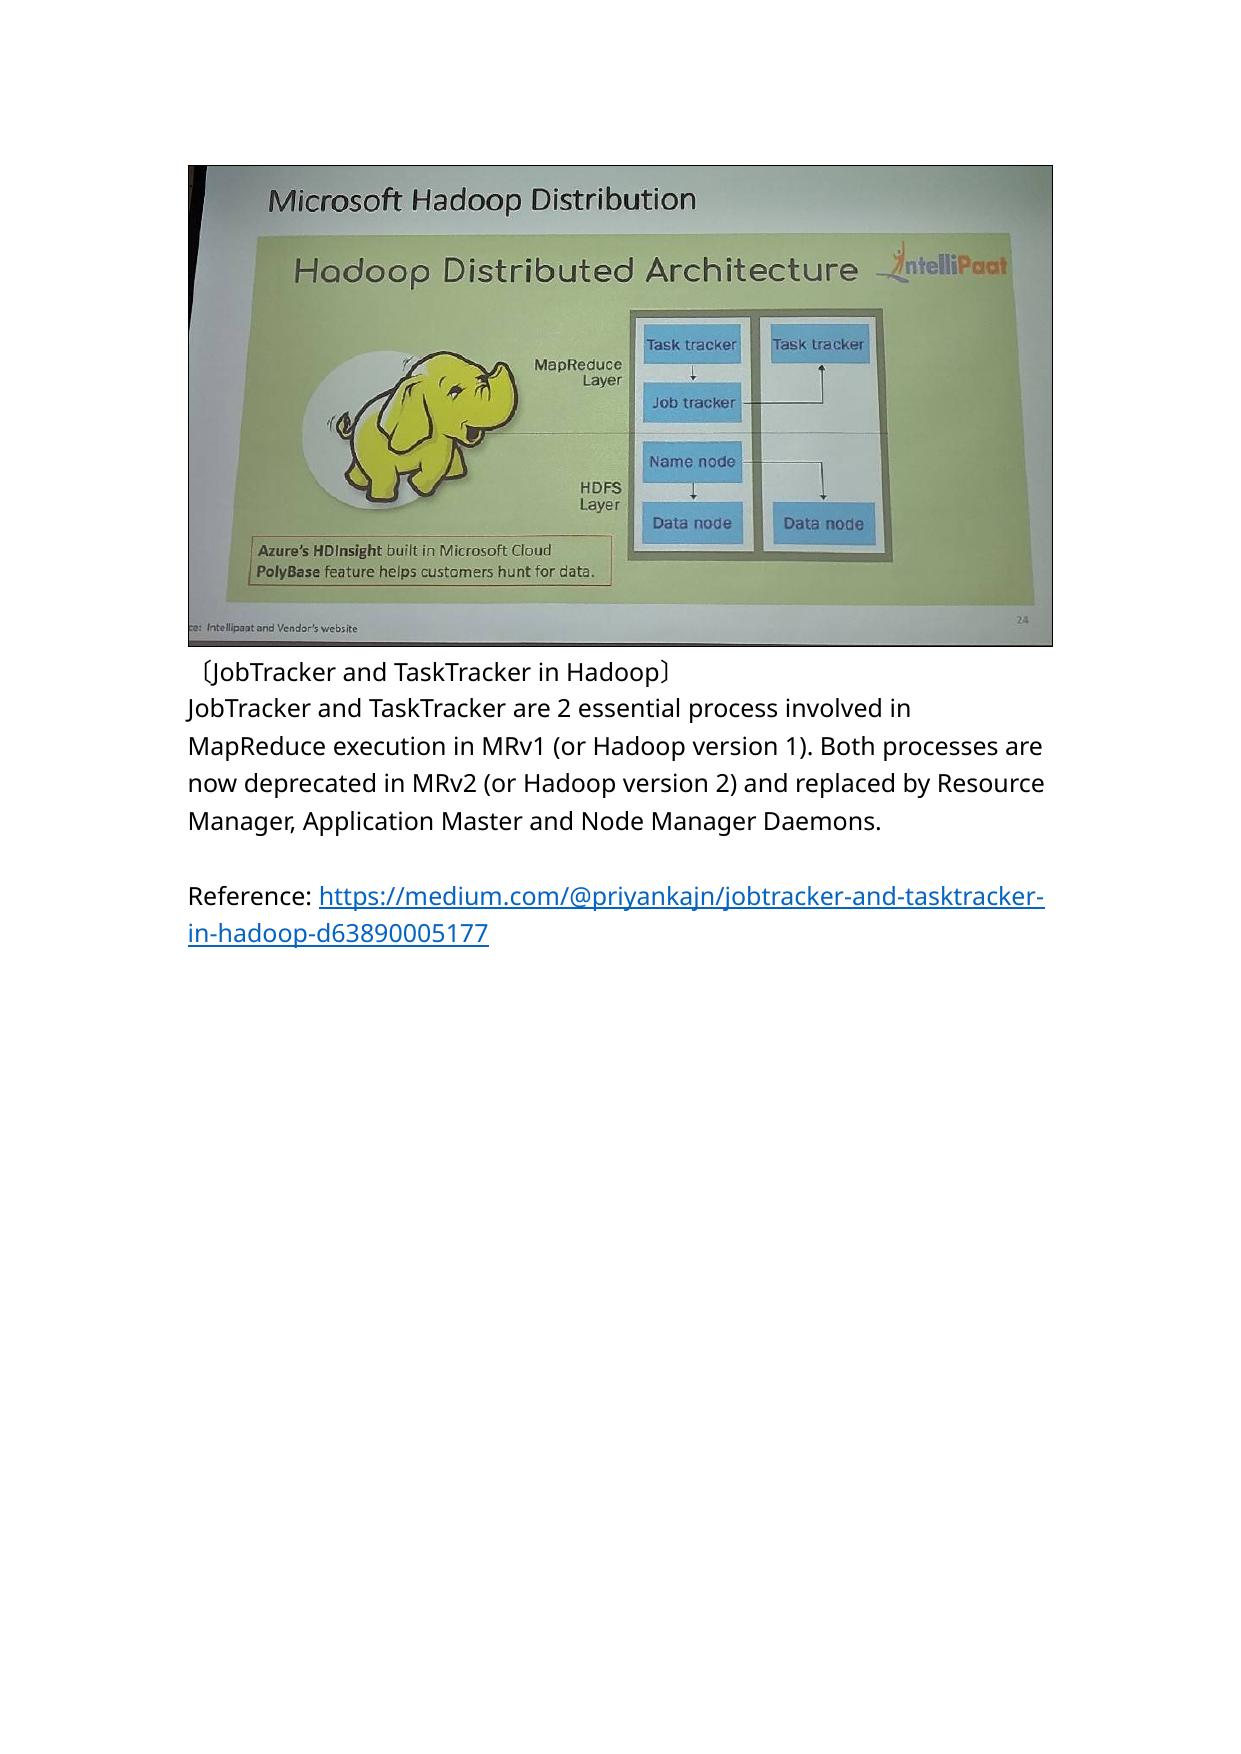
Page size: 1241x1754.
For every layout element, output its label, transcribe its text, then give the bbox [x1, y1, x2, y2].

text Reference: https://medium.com/@priyankajn/jobtracker-and-tasktracker-in-hadoop-d63890005177 [187, 877, 1053, 952]
picture [189, 166, 1052, 646]
text 〔JobTracker and TaskTracker in Hadoop〕 [187, 652, 1053, 689]
text JobTracker and TaskTracker are 2 essential process involved in MapReduce execution in MRv1 (or Hadoop version 1). Both processes are now deprecated in MRv2 (or Hadoop version 2) and replaced by Resource Manager, Application Master and Node Manager Daemons. [187, 689, 1053, 839]
